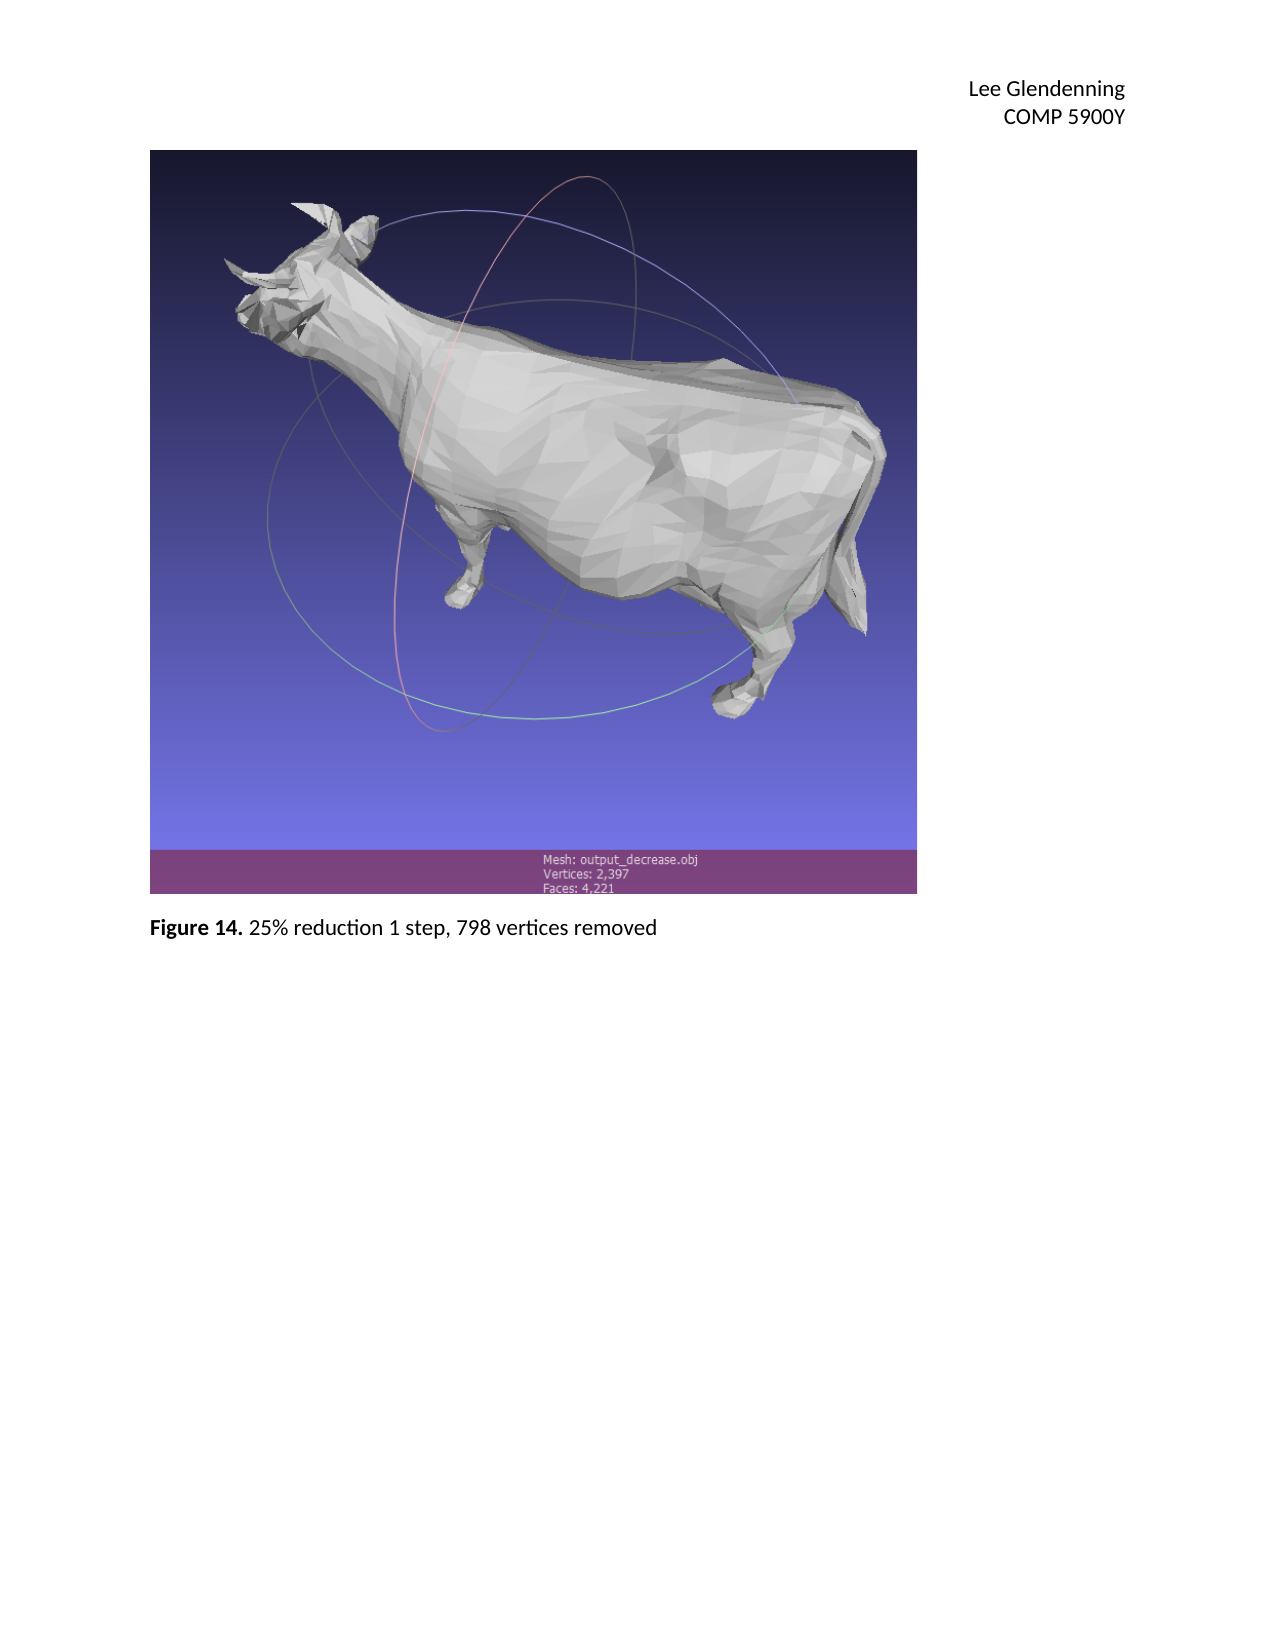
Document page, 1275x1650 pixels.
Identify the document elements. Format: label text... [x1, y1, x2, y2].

picture [150, 150, 918, 894]
text Figure 14. 25% reduction 1 step, 798 vertices removed [150, 913, 1125, 941]
